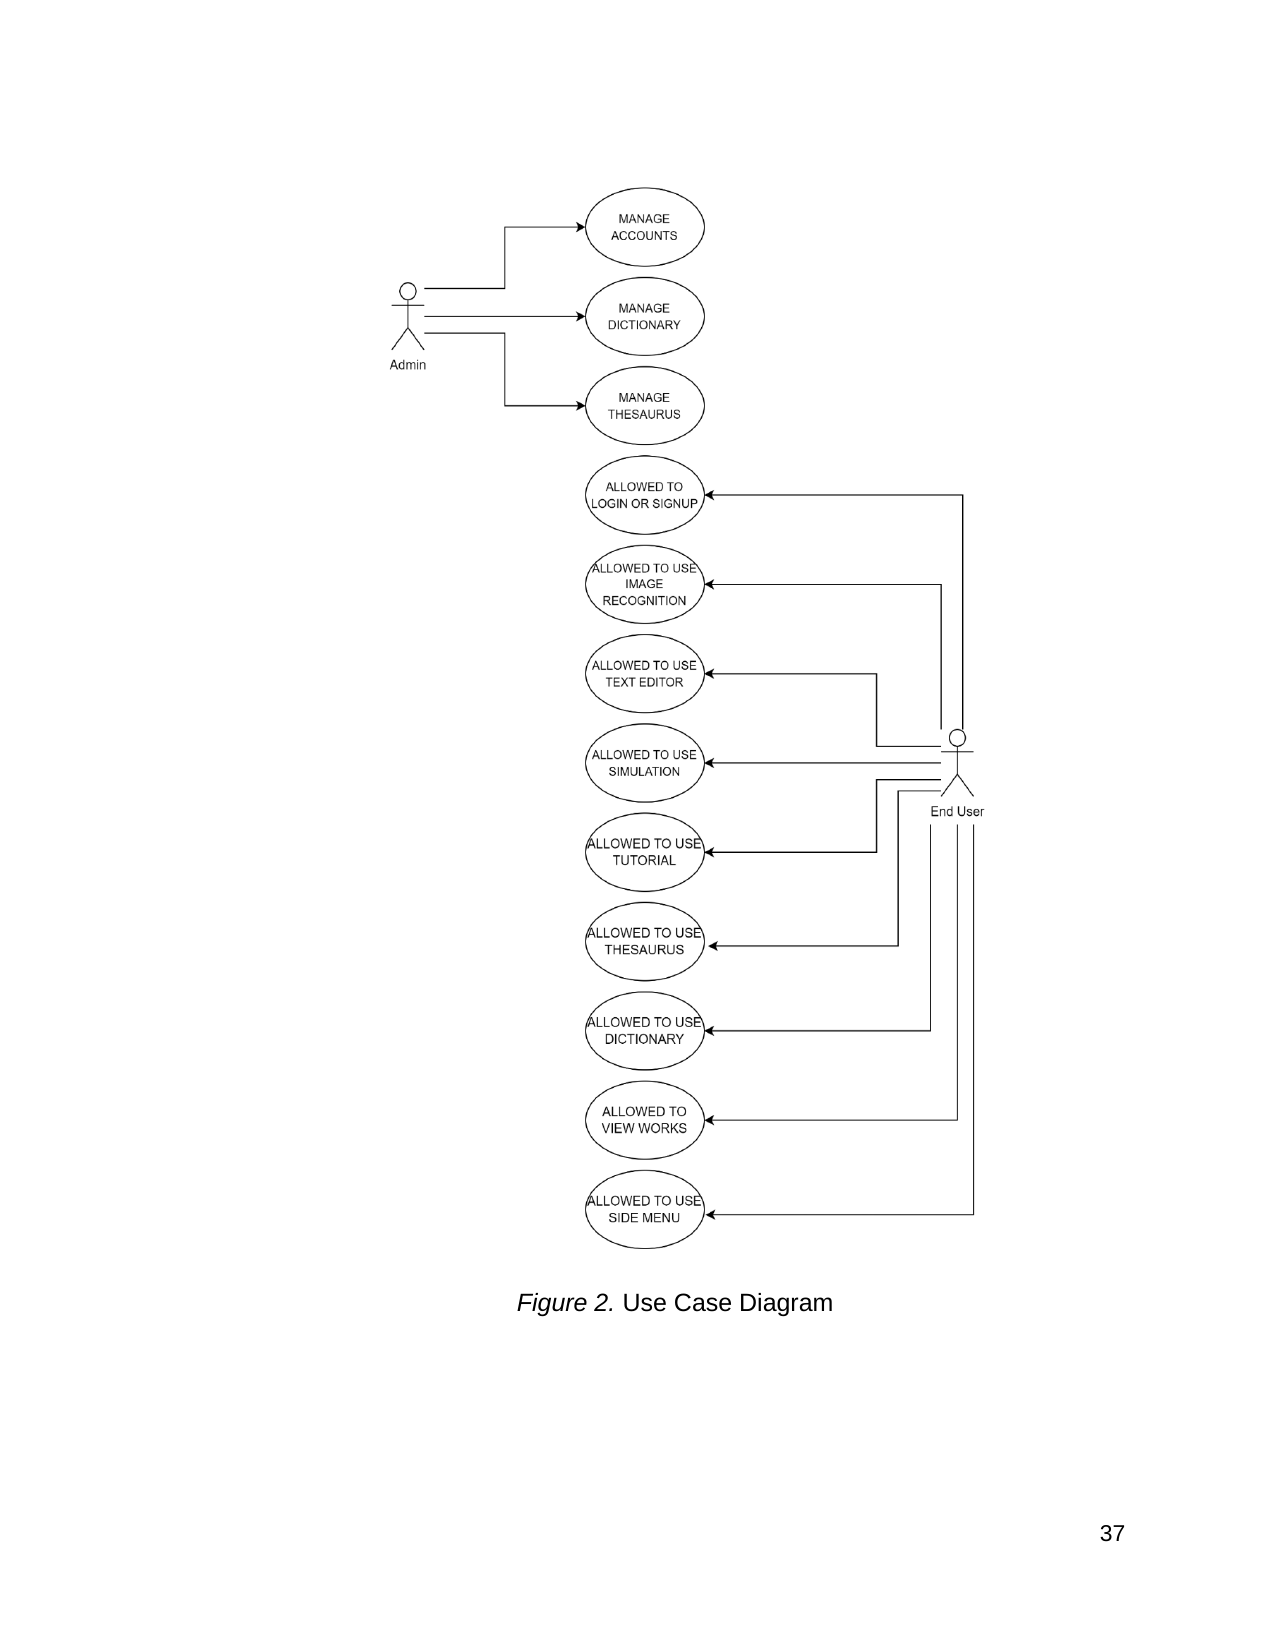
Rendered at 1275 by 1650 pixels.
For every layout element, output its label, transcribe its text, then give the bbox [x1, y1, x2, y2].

picture [378, 176, 994, 1260]
